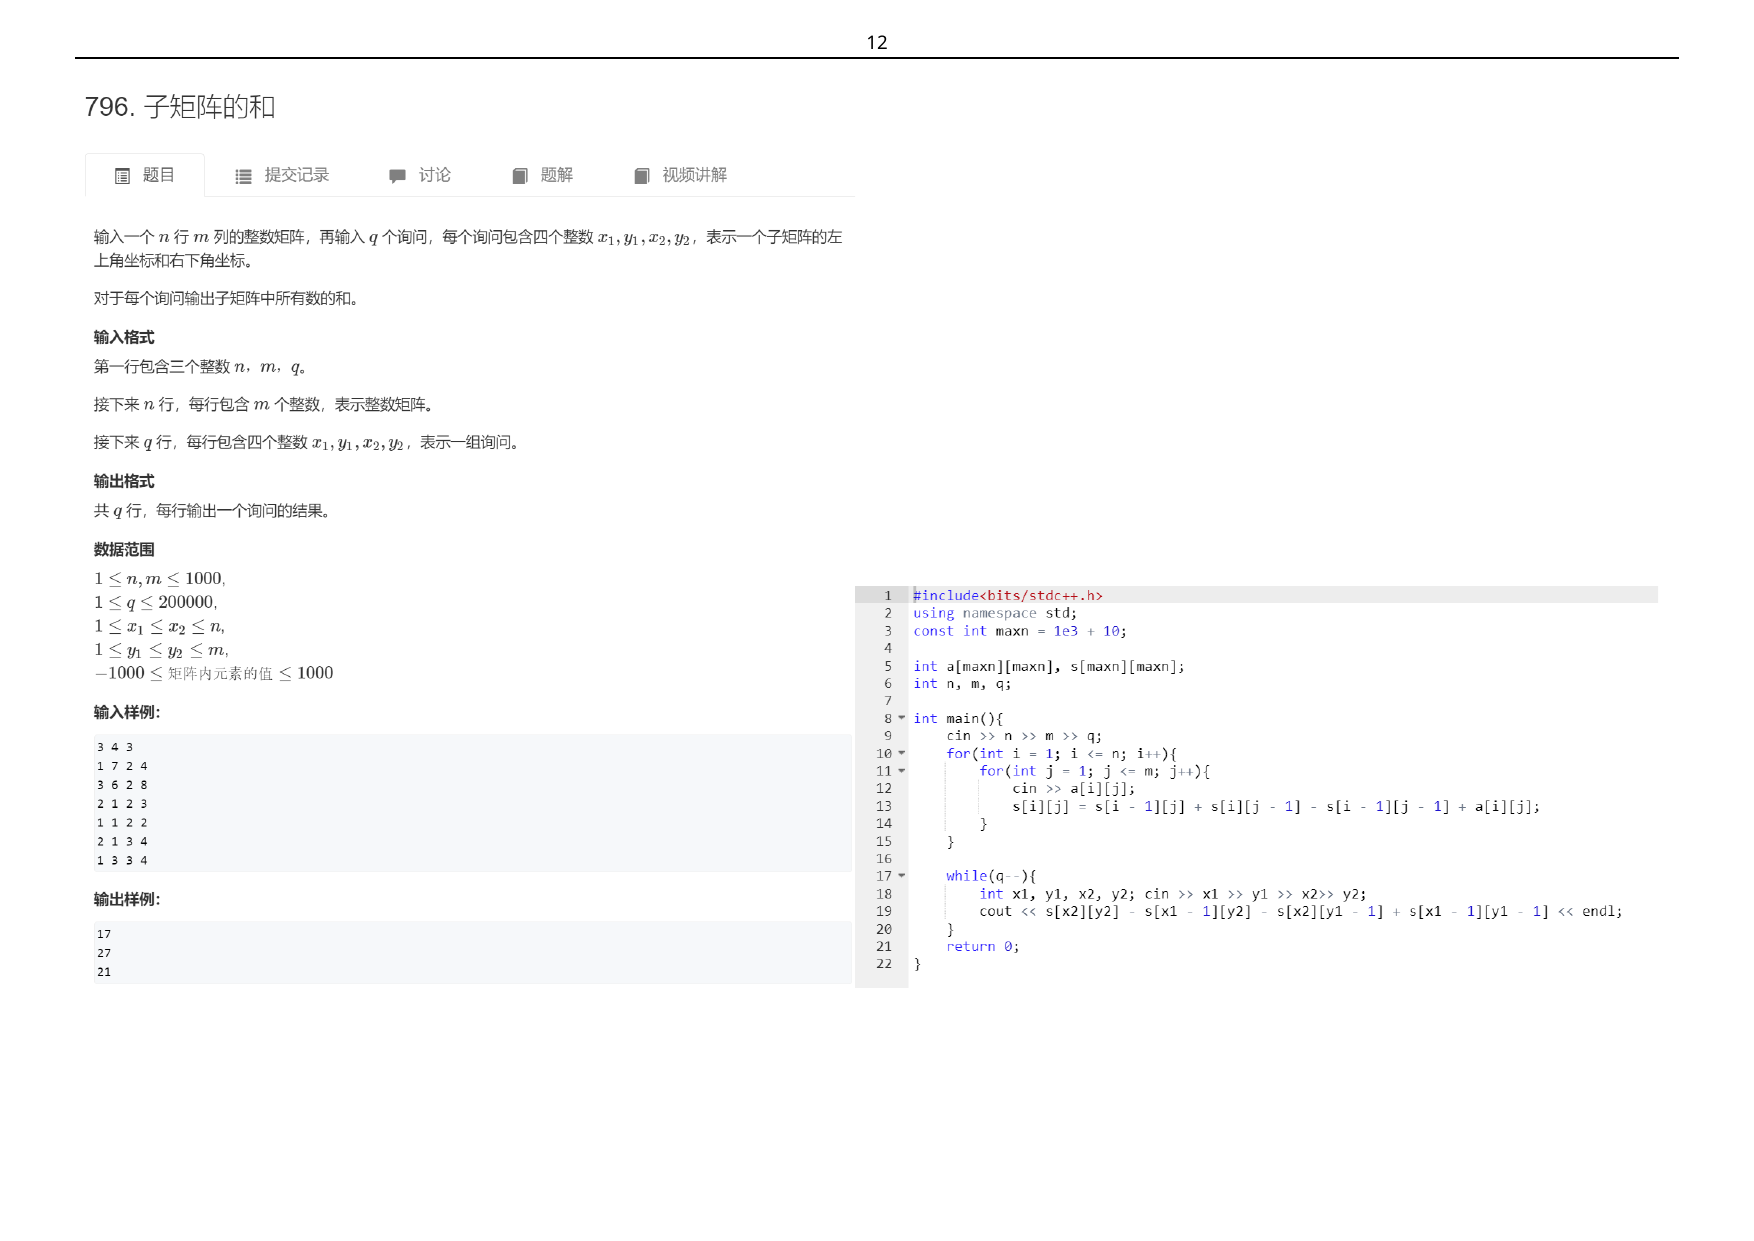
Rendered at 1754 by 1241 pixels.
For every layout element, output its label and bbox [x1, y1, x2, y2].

picture [75, 83, 1659, 988]
